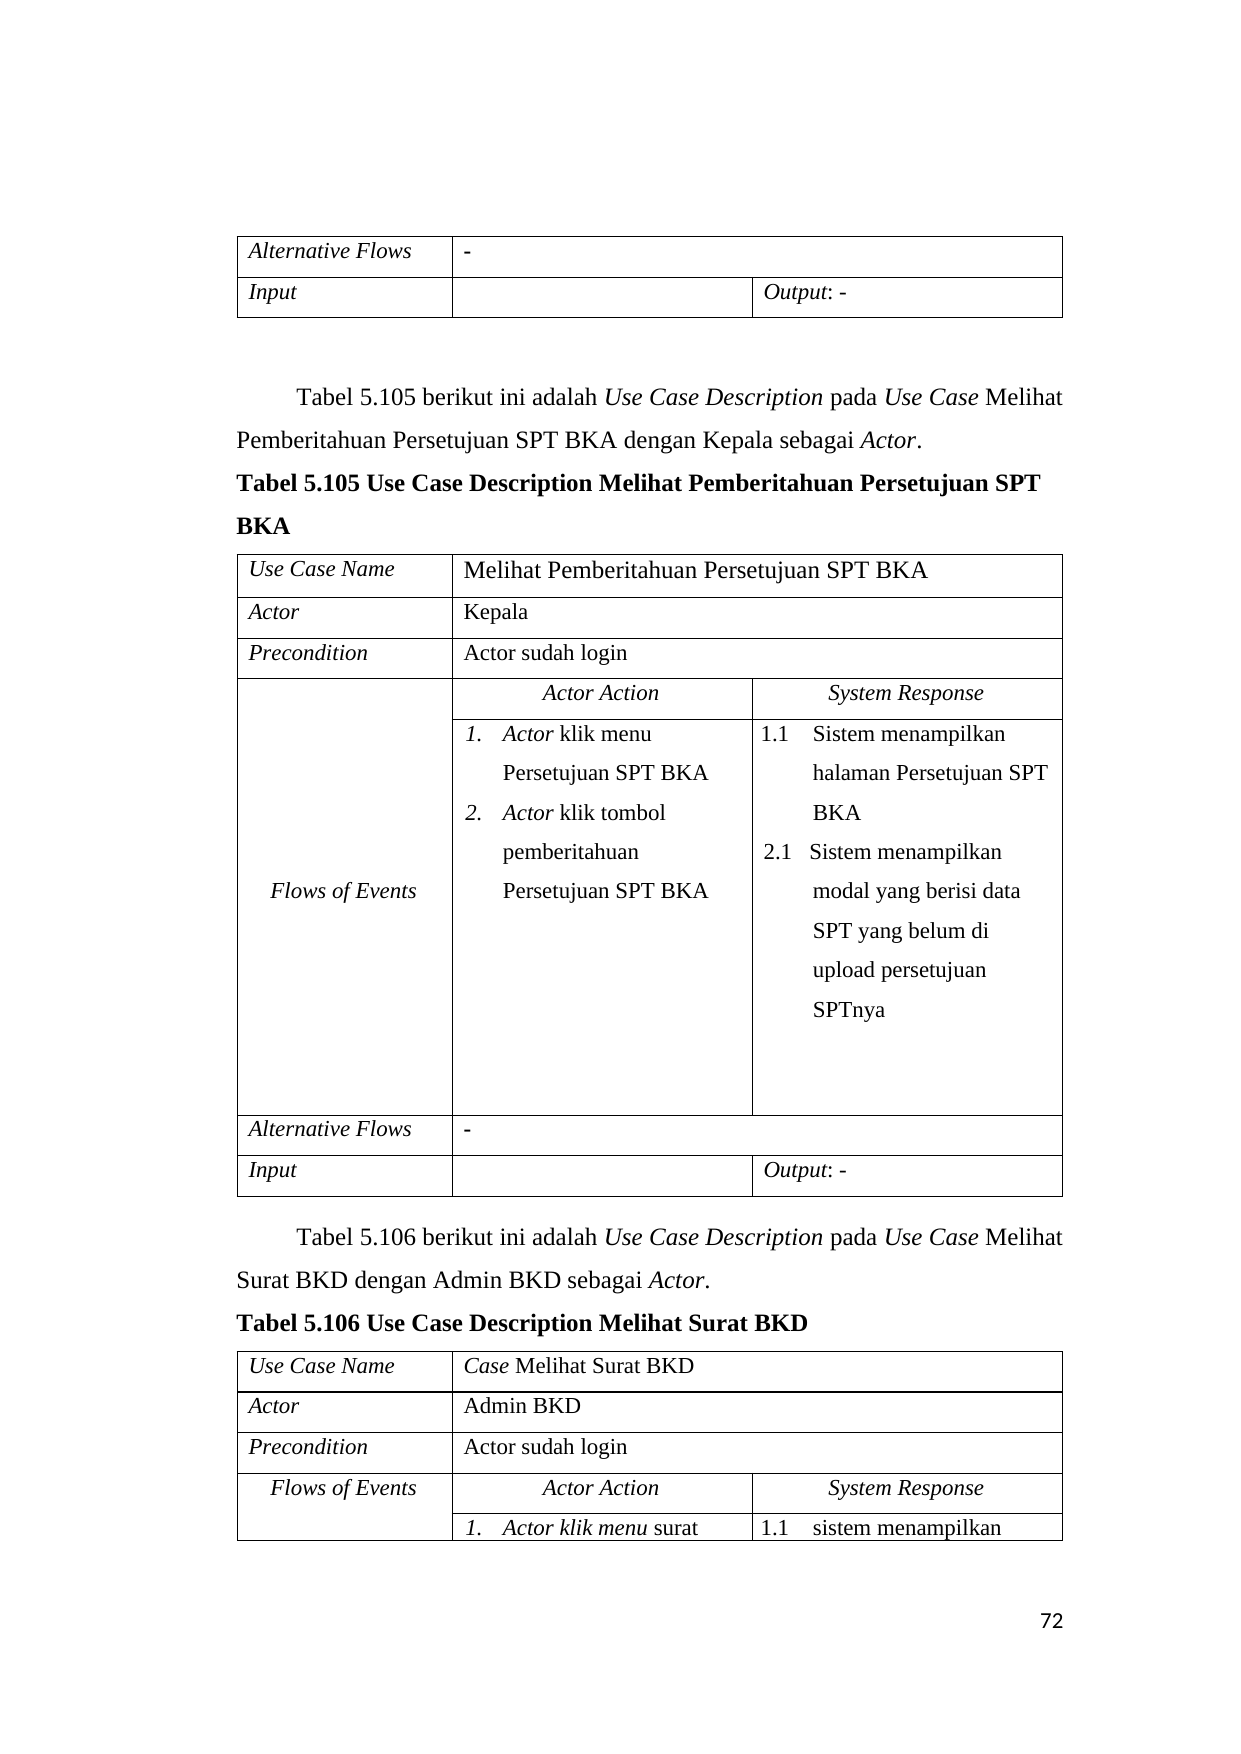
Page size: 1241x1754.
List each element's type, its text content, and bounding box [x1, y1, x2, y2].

text Tabel 5.105 berikut ini adalah Use Case Description pada Use Case Melihat Pemberitahuan Persetujuan SPT BKA dengan Kepala sebagai Actor. [236, 382, 1063, 453]
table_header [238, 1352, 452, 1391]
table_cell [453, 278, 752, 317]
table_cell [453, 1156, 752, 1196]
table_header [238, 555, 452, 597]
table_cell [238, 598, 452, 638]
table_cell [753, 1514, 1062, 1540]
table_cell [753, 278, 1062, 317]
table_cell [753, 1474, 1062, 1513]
text Tabel 5.106 berikut ini adalah Use Case Description pada Use Case Melihat Surat BKD dengan Admin BKD sebagai Actor. [236, 1222, 1063, 1293]
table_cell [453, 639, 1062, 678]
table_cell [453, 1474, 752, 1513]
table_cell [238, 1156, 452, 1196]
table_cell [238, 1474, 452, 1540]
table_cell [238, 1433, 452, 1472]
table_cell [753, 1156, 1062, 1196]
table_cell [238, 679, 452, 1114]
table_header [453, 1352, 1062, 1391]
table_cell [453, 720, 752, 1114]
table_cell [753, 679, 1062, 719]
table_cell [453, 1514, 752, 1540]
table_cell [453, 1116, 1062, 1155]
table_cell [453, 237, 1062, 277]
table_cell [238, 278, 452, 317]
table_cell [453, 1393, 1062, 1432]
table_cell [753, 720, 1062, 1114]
text Tabel 5.105 Use Case Description Melihat Pemberitahuan Persetujuan SPT BKA [236, 468, 1063, 540]
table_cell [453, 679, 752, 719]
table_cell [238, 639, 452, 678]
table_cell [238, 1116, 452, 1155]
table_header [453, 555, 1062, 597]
text Tabel 5.106 Use Case Description Melihat Surat BKD [236, 1308, 1063, 1337]
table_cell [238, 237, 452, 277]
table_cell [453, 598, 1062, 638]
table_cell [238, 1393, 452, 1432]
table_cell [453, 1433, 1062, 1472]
